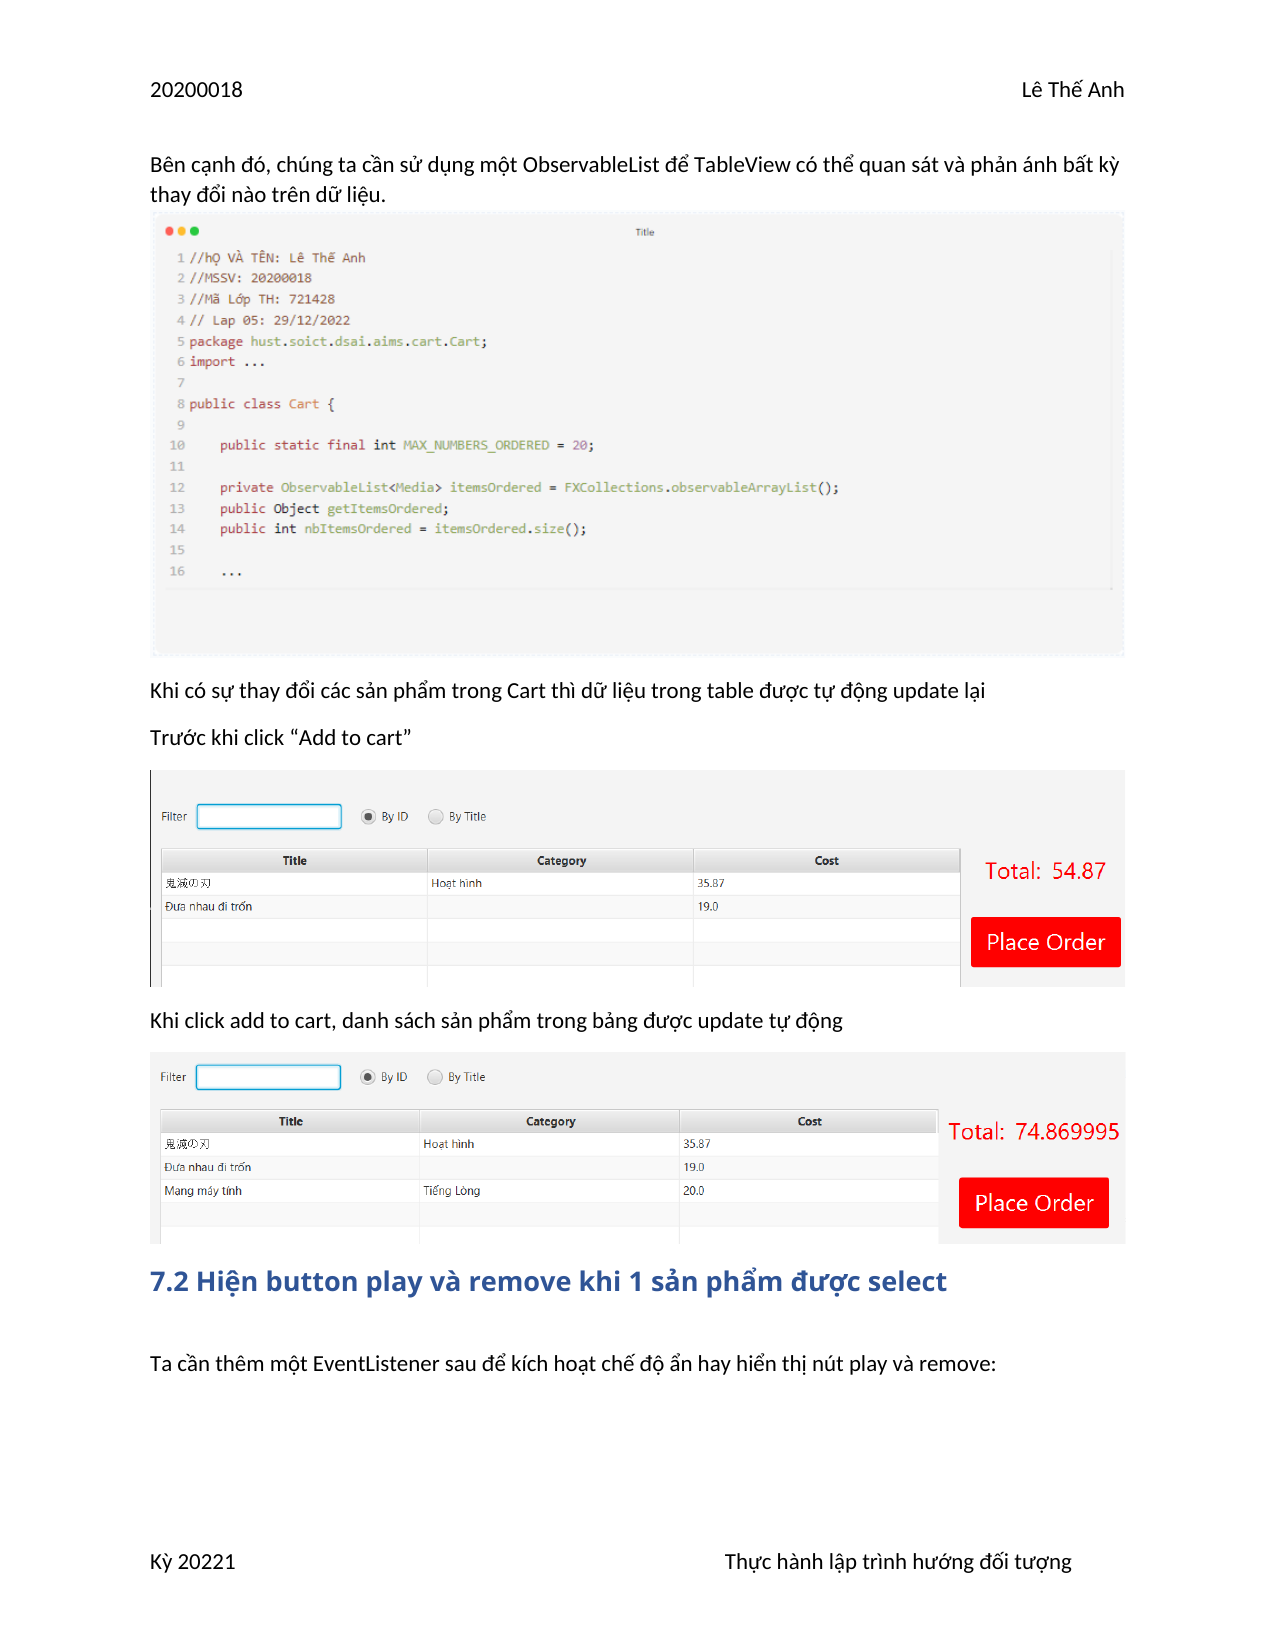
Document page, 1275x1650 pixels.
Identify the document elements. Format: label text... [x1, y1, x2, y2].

text Khi có sự thay đổi các sản phẩm trong Cart thì dữ liệu trong table được tự động update lại [150, 676, 1125, 704]
text Trước khi click “Add to cart” [150, 723, 1125, 751]
picture [150, 1052, 1125, 1244]
text Bên cạnh đó, chúng ta cần sử dụng một ObservableList để TableView có thể quan sát và phản ánh bất kỳ thay đổi nào trên dữ liệu. [150, 150, 1125, 210]
text Khi click add to cart, danh sách sản phẩm trong bảng được update tự động [150, 1006, 1125, 1034]
picture [150, 210, 1125, 658]
subtitle 7.2 Hiện button play và remove khi 1 sản phẩm được select [150, 1262, 1125, 1299]
text Ta cần thêm một EventListener sau để kích hoạt chế độ ẩn hay hiển thị nút play và remove: [150, 1349, 1125, 1377]
picture [150, 770, 1125, 987]
